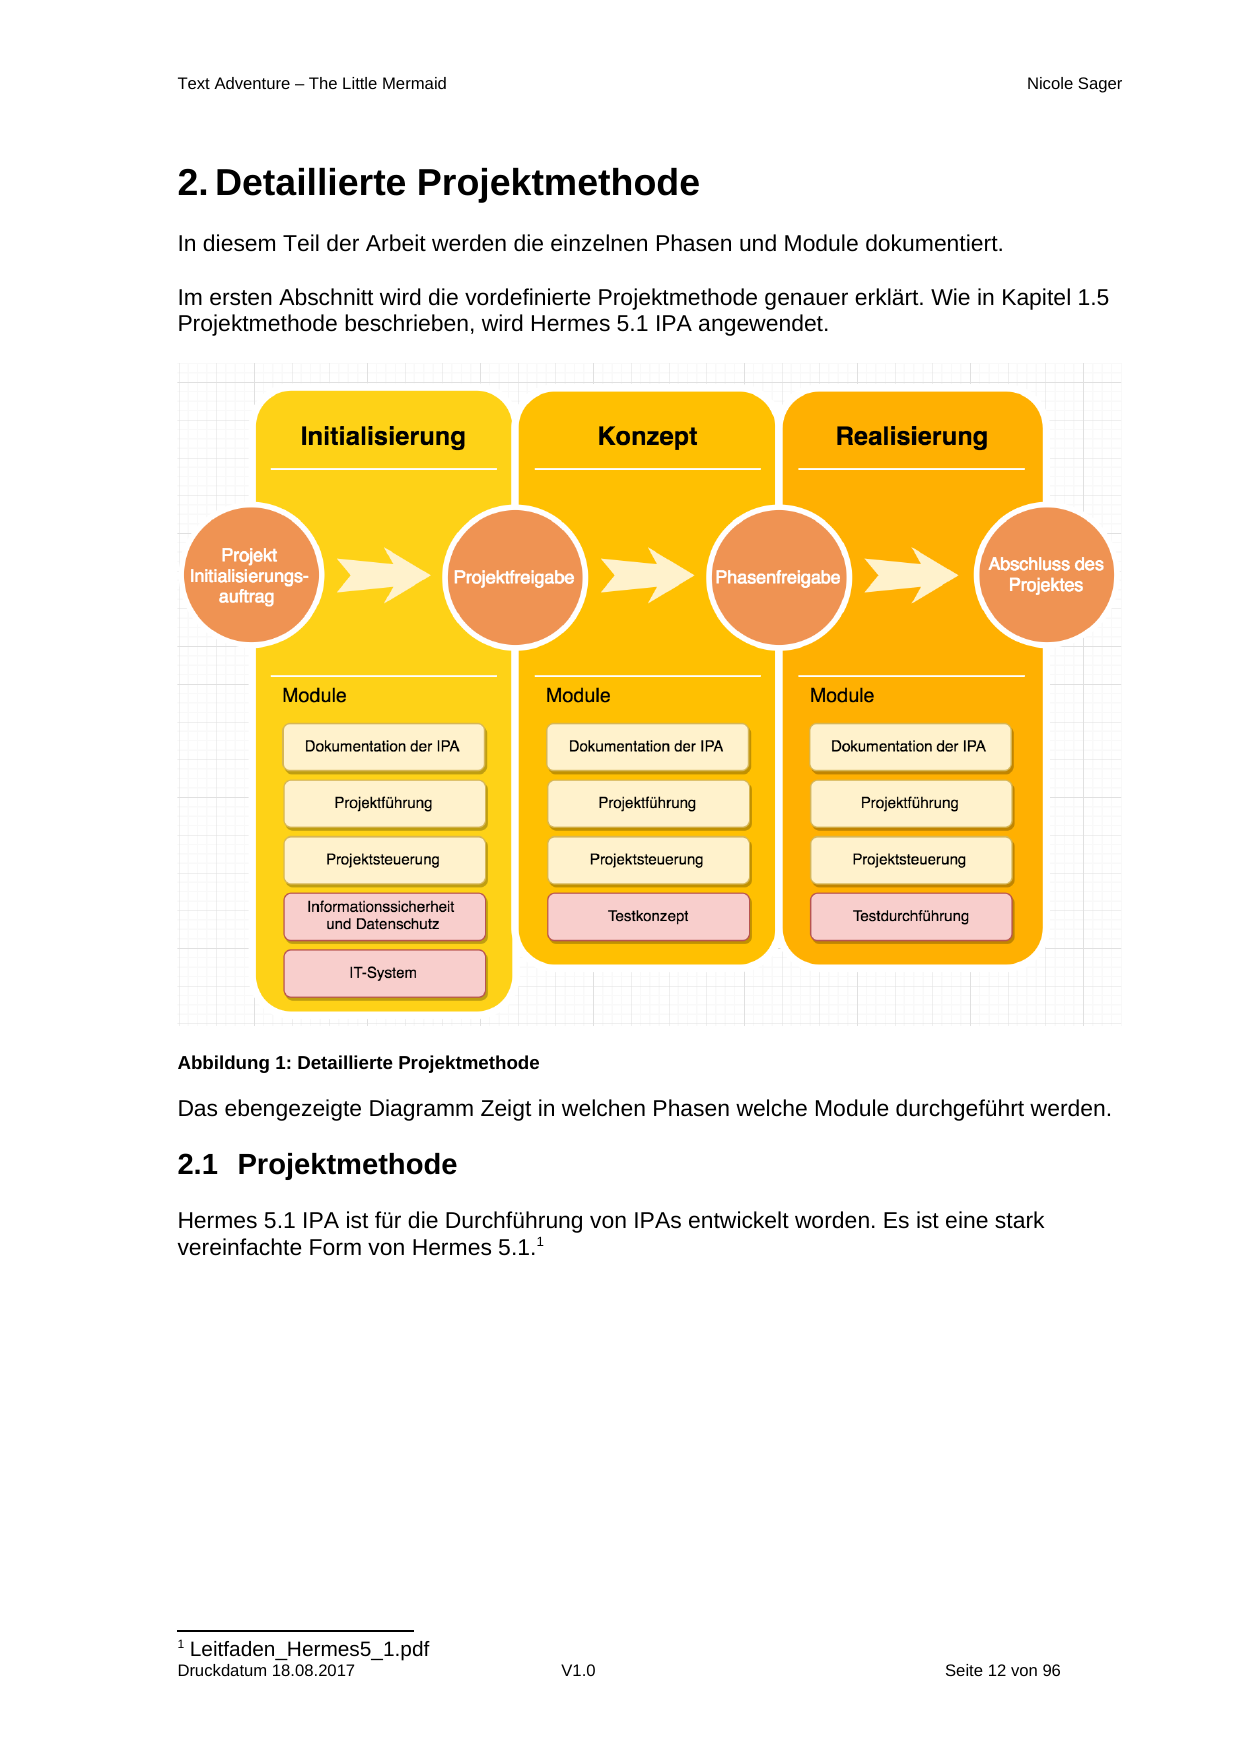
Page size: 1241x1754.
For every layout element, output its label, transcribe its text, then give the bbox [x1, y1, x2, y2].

text Hermes 5.1 IPA ist für die Durchführung von IPAs entwickelt worden. Es ist eine stark vereinfachte Form von Hermes 5.1. [177, 1207, 1122, 1260]
picture [177, 363, 1122, 1026]
text Abbildung 1: Detaillierte Projektmethode [177, 1052, 1122, 1074]
text In diesem Teil der Arbeit werden die einzelnen Phasen und Module dokumentiert. [177, 230, 1122, 257]
subtitle Projektmethode [177, 1147, 1122, 1180]
subtitle Detaillierte Projektmethode [177, 160, 1122, 203]
text Im ersten Abschnitt wird die vordefinierte Projektmethode genauer erklärt. Wie in Kapitel 1.5 Projektmethode beschrieben, wird Hermes 5.1 IPA angewendet. [177, 284, 1122, 337]
text Das ebengezeigte Diagramm Zeigt in welchen Phasen welche Module durchgeführt werden. [177, 1094, 1122, 1121]
